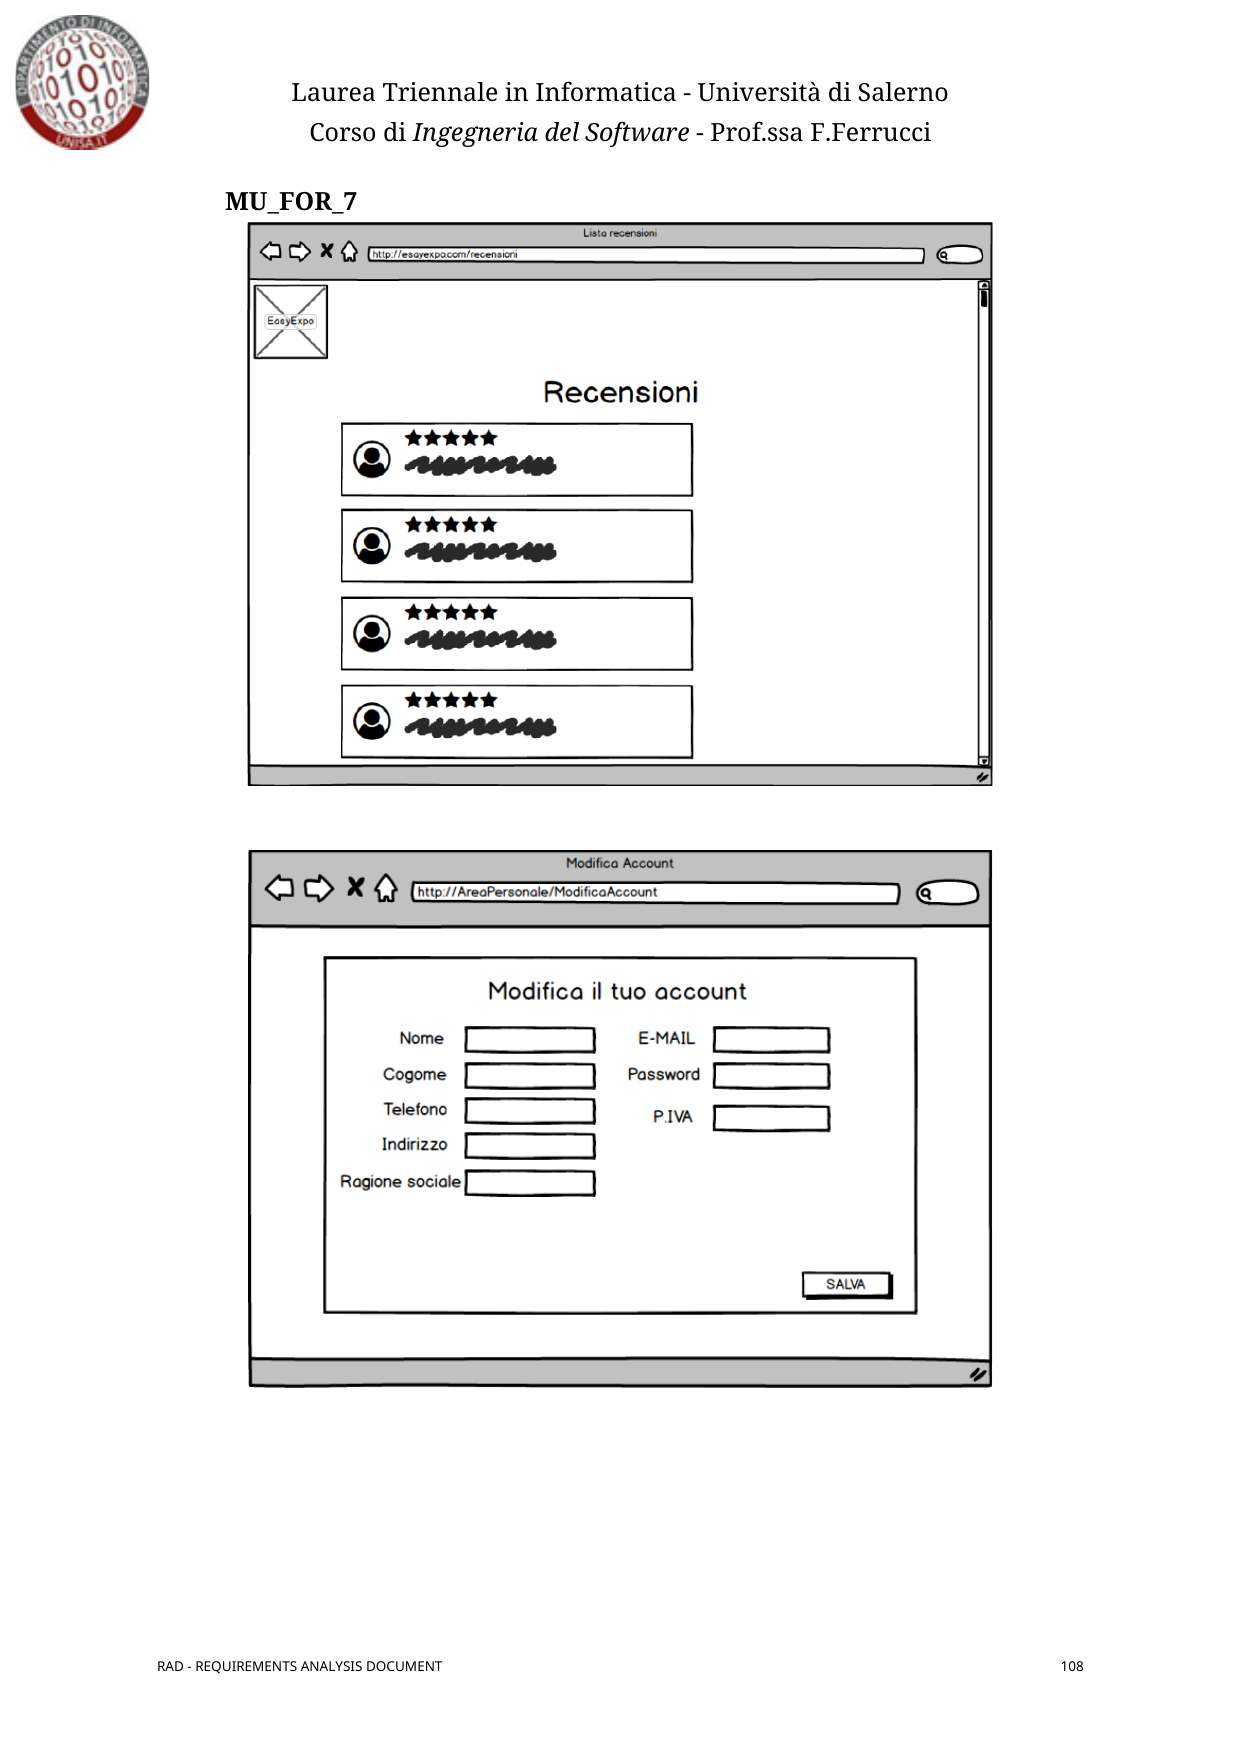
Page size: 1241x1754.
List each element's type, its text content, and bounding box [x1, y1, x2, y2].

picture [15, 15, 150, 150]
text MU_FOR_7 [150, 183, 1090, 218]
picture [248, 850, 993, 1388]
picture [247, 222, 993, 786]
